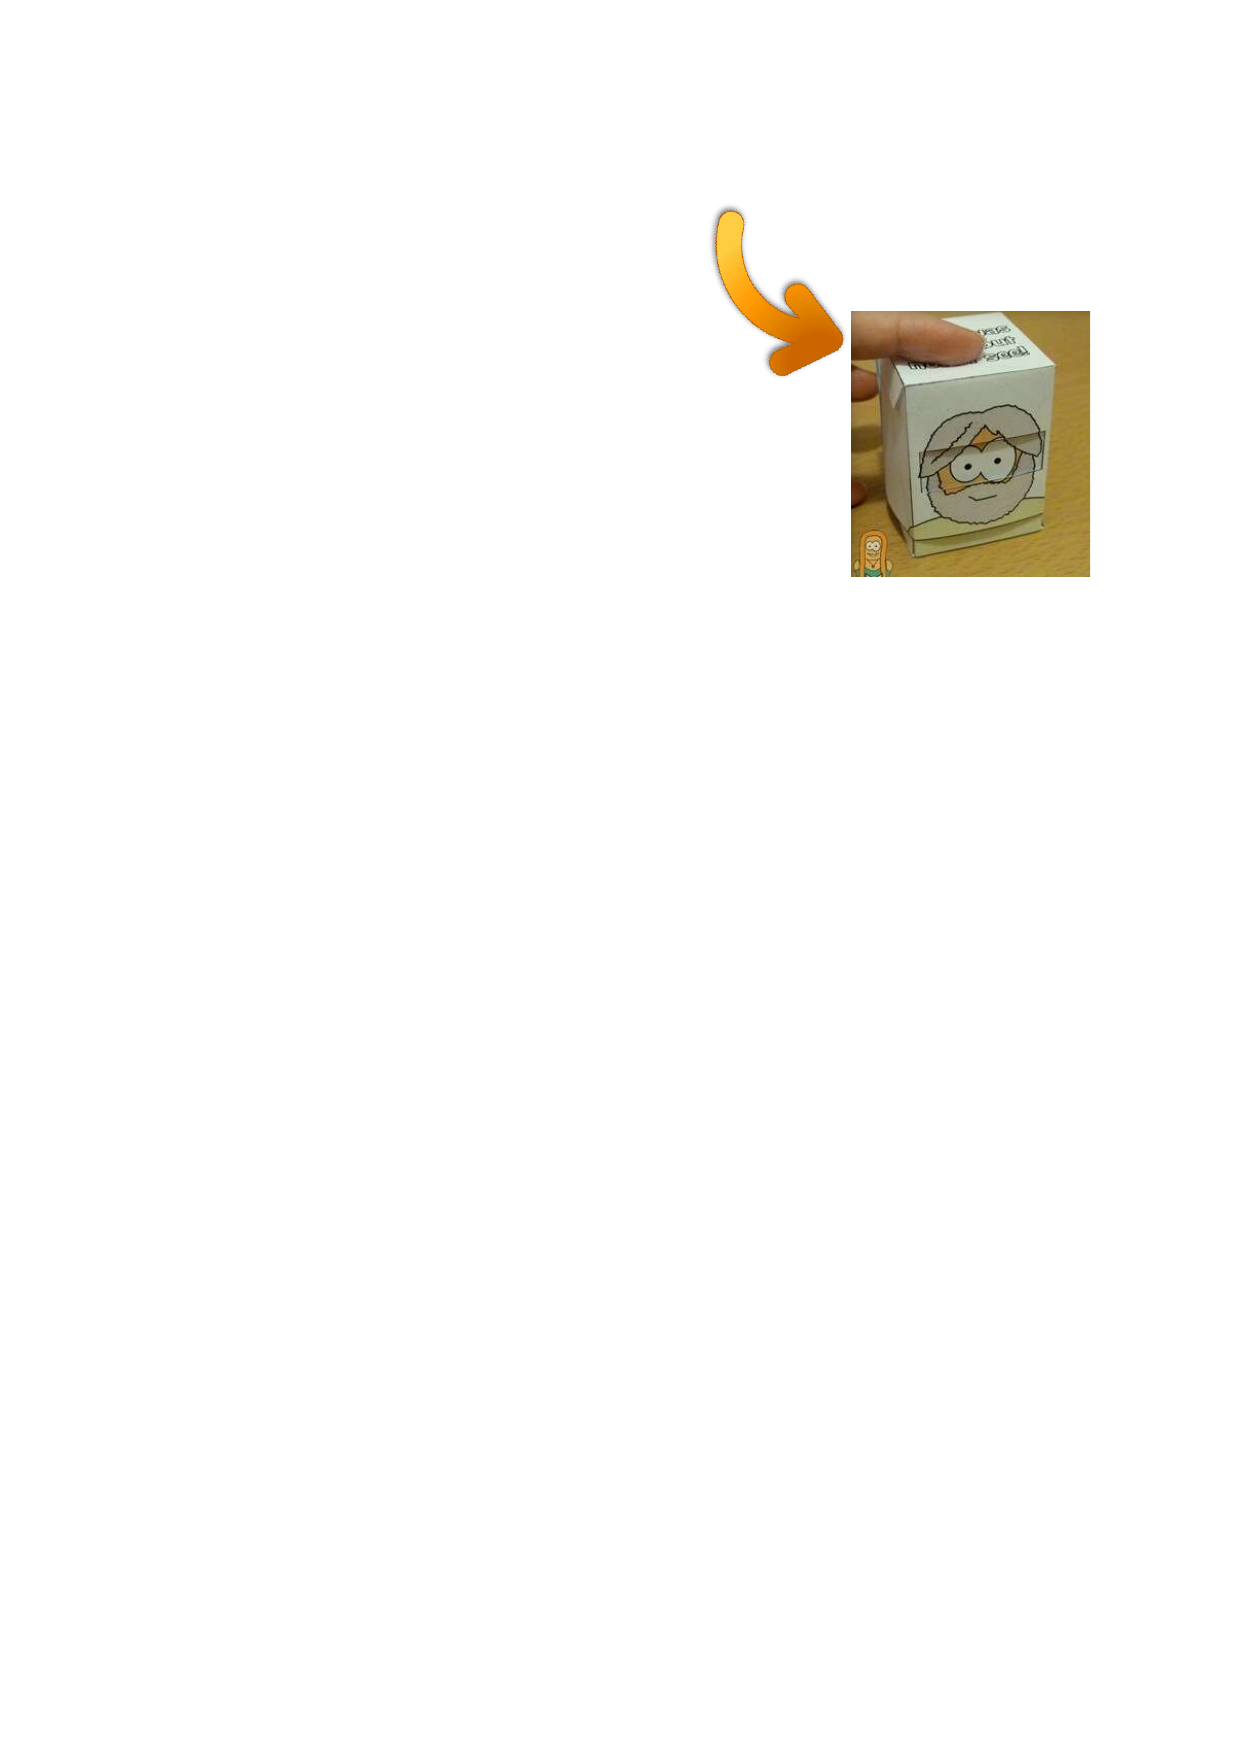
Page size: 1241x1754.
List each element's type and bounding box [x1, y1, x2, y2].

picture [672, 192, 1091, 577]
